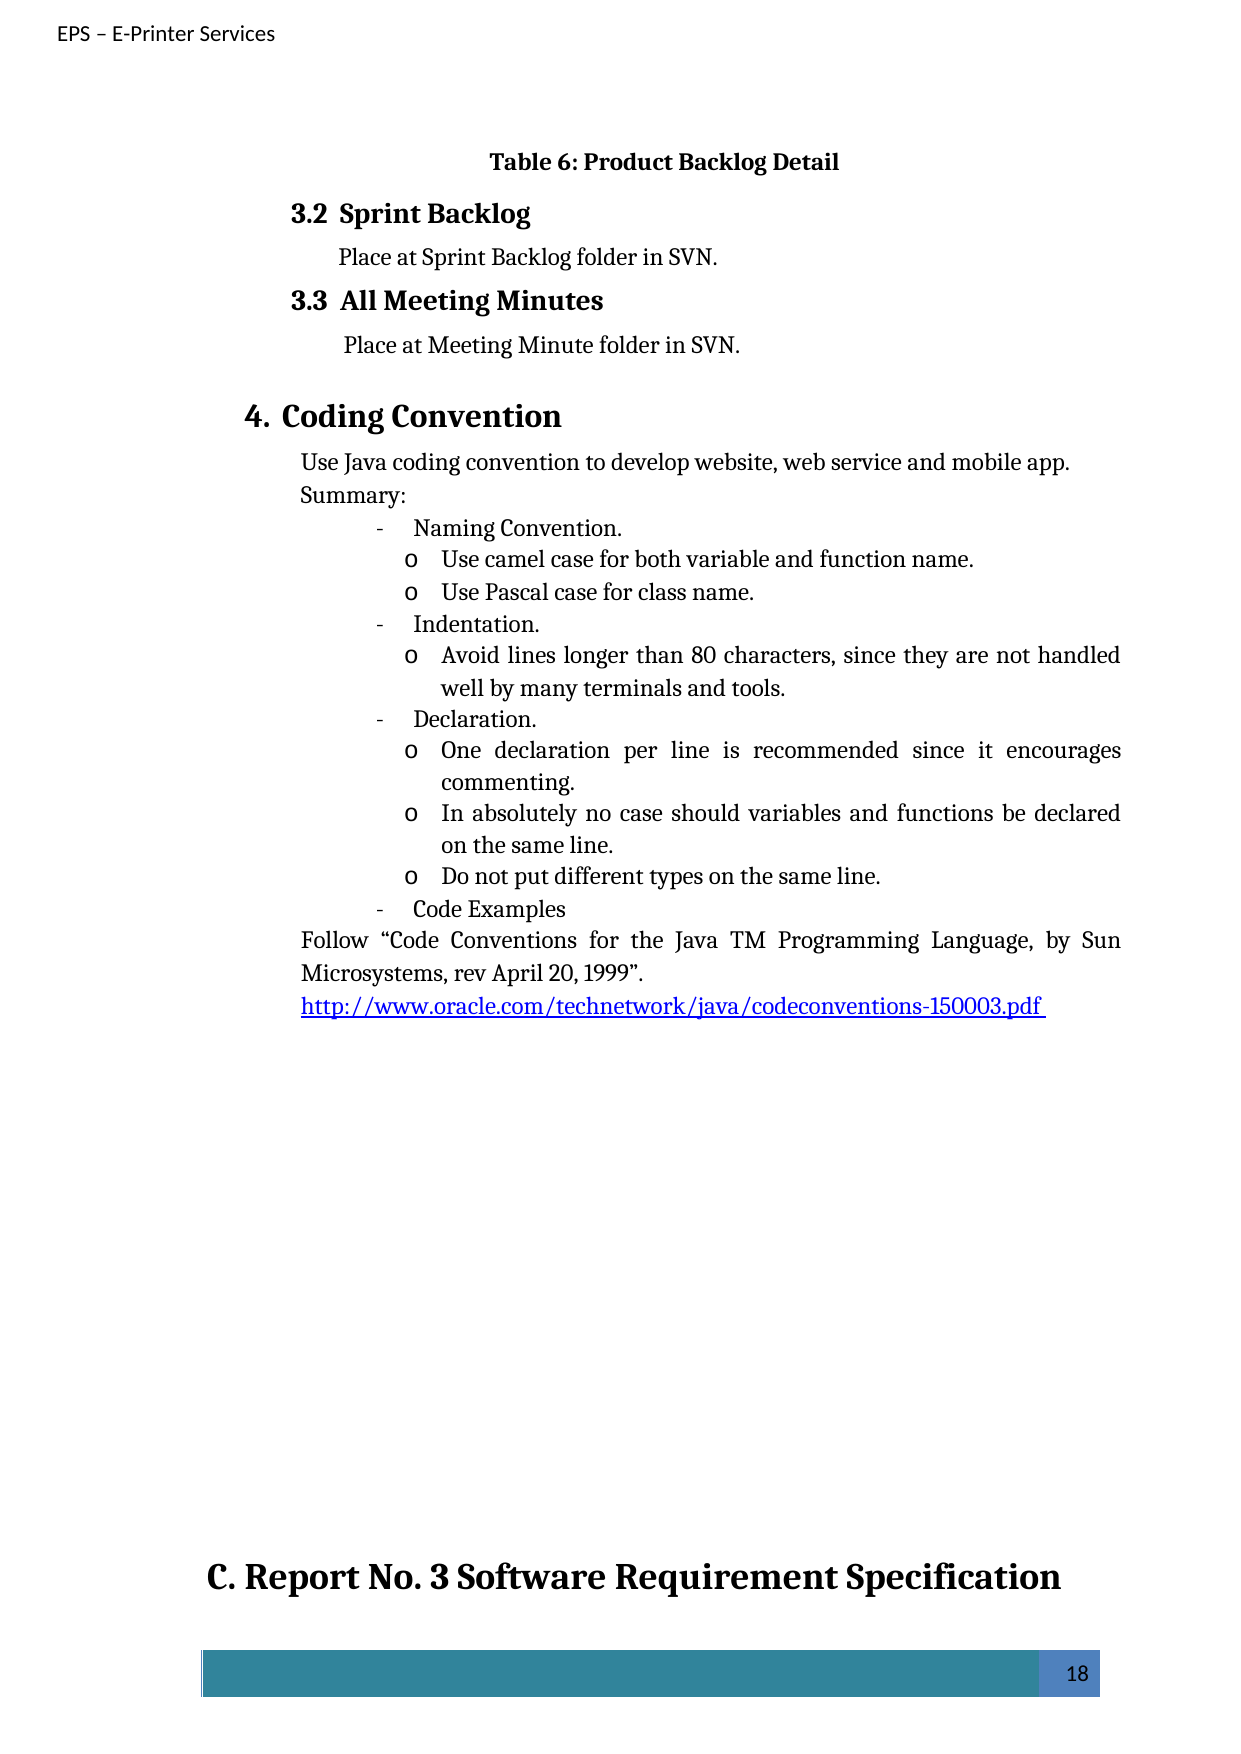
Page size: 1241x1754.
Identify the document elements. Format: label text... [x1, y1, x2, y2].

text Place at Sprint Backlog folder in SVN. [338, 243, 1122, 272]
subtitle Sprint Backlog [291, 197, 1122, 231]
list Indentation. [376, 610, 1122, 639]
list One declaration per line is recommended since it encourages commenting. [404, 736, 1122, 797]
text Table 6: Product Backlog Detail [207, 148, 1122, 176]
list Use Pascal case for class name. [404, 578, 1122, 608]
list Do not put different types on the same line. [404, 862, 1122, 892]
subtitle Report No. 3 Software Requirement Specification [207, 1556, 1122, 1599]
text http://www.oracle.com/technetwork/java/codeconventions-150003.pdf [301, 992, 1122, 1020]
list Code Examples [376, 894, 1122, 923]
list Avoid lines longer than 80 characters, since they are not handled well by many terminals and tools. [404, 641, 1122, 702]
list Use camel case for both variable and function name. [404, 545, 1122, 575]
subtitle Coding Convention [244, 397, 1122, 436]
list Declaration. [376, 704, 1122, 733]
list In absolutely no case should variables and functions be declared on the same line. [404, 799, 1122, 860]
text Place at Meeting Minute folder in SVN. [338, 331, 1122, 359]
list Naming Convention. [376, 514, 1122, 543]
text Use Java coding convention to develop website, web service and mobile app. [301, 448, 1122, 477]
subtitle All Meeting Minutes [291, 284, 1122, 318]
text Follow “Code Conventions for the Java TM Programming Language, by Sun Microsystems, rev April 20, 1999”. [301, 926, 1122, 987]
text Summary: [301, 481, 1122, 510]
